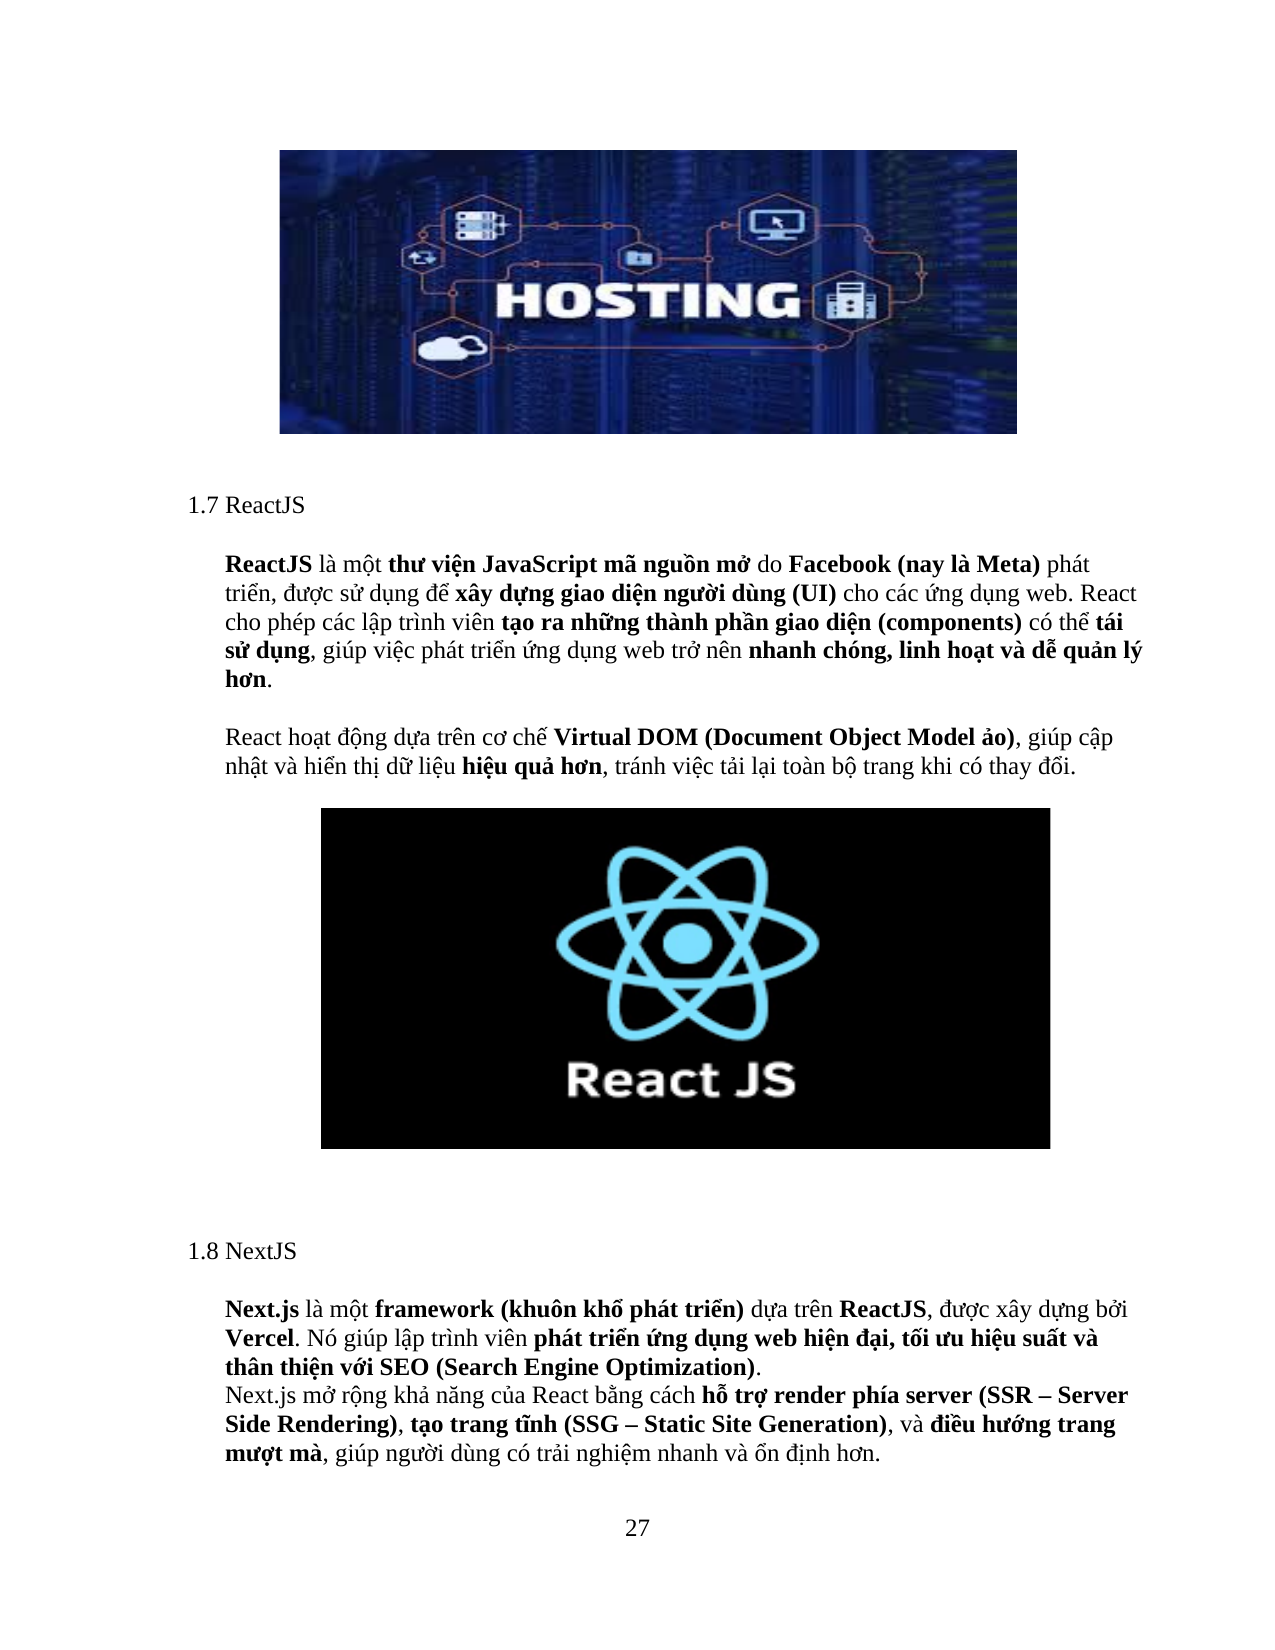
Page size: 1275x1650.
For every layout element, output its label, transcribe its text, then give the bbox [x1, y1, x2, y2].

picture [321, 808, 1051, 1149]
list NextJS [187, 1236, 1147, 1265]
text ReactJS là một thư viện JavaScript mã nguồn mở do Facebook (nay là Meta) phát triển, được sử dụng để xây dựng giao diện người dùng (UI) cho các ứng dụng web. React cho phép các lập trình viên tạo ra những thành phần giao diện (components) có thể tái sử dụng, giúp việc phát triển ứng dụng web trở nên nhanh chóng, linh hoạt và dễ quản lý hơn. [225, 549, 1147, 693]
picture [279, 150, 1017, 434]
text Next.js là một framework (khuôn khổ phát triển) dựa trên ReactJS, được xây dựng bởi Vercel. Nó giúp lập trình viên phát triển ứng dụng web hiện đại, tối ưu hiệu suất và thân thiện với SEO (Search Engine Optimization). Next.js mở rộng khả năng của React bằng cách hỗ trợ render phía server (SSR – Server Side Rendering), tạo trang tĩnh (SSG – Static Site Generation), và điều hướng trang mượt mà, giúp người dùng có trải nghiệm nhanh và ổn định hơn. [225, 1294, 1147, 1467]
text React hoạt động dựa trên cơ chế Virtual DOM (Document Object Model ảo), giúp cập nhật và hiển thị dữ liệu hiệu quả hơn, tránh việc tải lại toàn bộ trang khi có thay đổi. [225, 722, 1147, 779]
list ReactJS [187, 490, 1147, 518]
